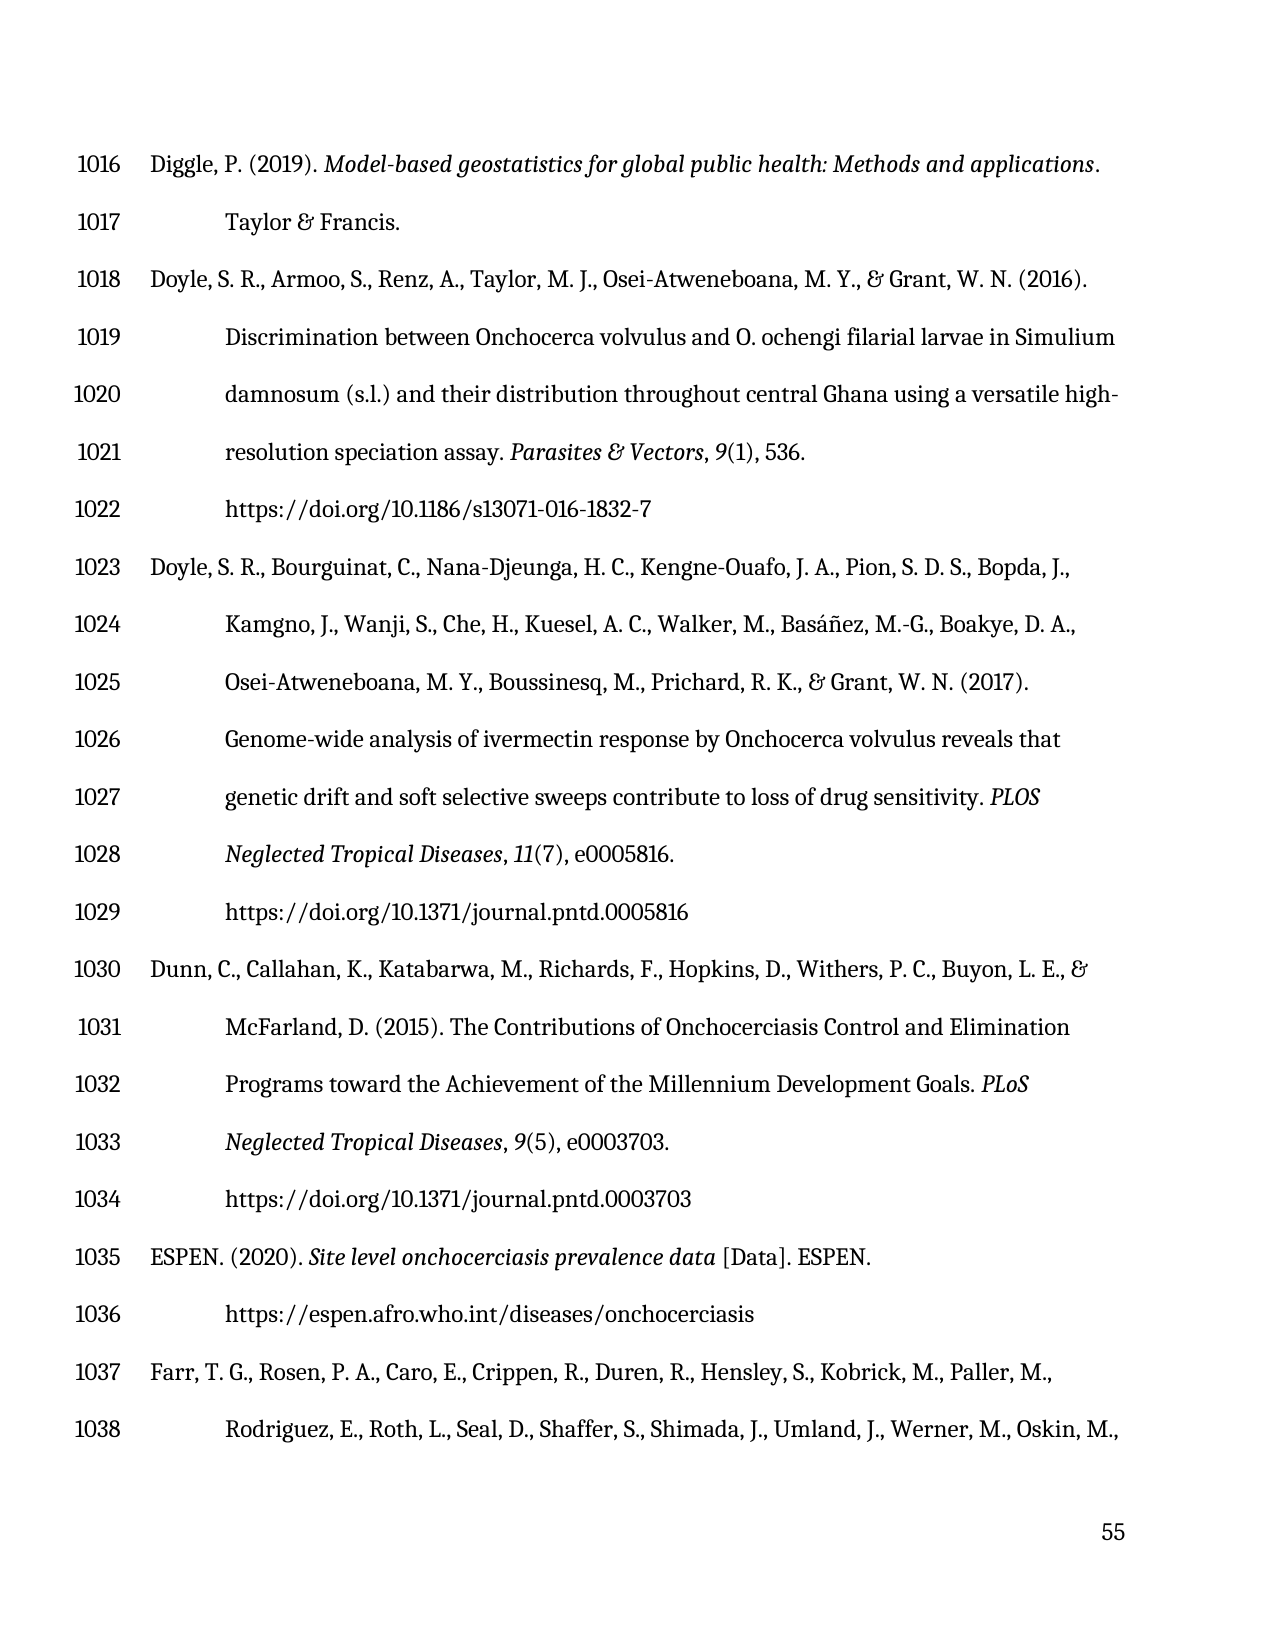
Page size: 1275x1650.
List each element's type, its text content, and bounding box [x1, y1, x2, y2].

text Doyle, S. R., Armoo, S., Renz, A., Taylor, M. J., Osei-Atweneboana, M. Y., & Grant, W. N. (2016). Discrimination between Onchocerca volvulus and O. ochengi filarial larvae in Simulium damnosum (s.l.) and their distribution throughout central Ghana using a versatile high-resolution speciation assay. Parasites & Vectors, 9(1), 536. https://doi.org/10.1186/s13071-016-1832-7 [150, 265, 1125, 524]
text Dunn, C., Callahan, K., Katabarwa, M., Richards, F., Hopkins, D., Withers, P. C., Buyon, L. E., & McFarland, D. (2015). The Contributions of Onchocerciasis Control and Elimination Programs toward the Achievement of the Millennium Development Goals. PLoS Neglected Tropical Diseases, 9(5), e0003703. https://doi.org/10.1371/journal.pntd.0003703 [150, 955, 1125, 1214]
text ESPEN. (2020). Site level onchocerciasis prevalence data [Data]. ESPEN. https://espen.afro.who.int/diseases/onchocerciasis [150, 1242, 1125, 1329]
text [150, 1357, 1125, 1444]
text Doyle, S. R., Bourguinat, C., Nana-Djeunga, H. C., Kengne-Ouafo, J. A., Pion, S. D. S., Bopda, J., Kamgno, J., Wanji, S., Che, H., Kuesel, A. C., Walker, M., Basáñez, M.-G., Boakye, D. A., Osei-Atweneboana, M. Y., Boussinesq, M., Prichard, R. K., & Grant, W. N. (2017). Genome-wide analysis of ivermectin response by Onchocerca volvulus reveals that genetic drift and soft selective sweeps contribute to loss of drug sensitivity. PLOS Neglected Tropical Diseases, 11(7), e0005816. https://doi.org/10.1371/journal.pntd.0005816 [150, 552, 1125, 926]
text Diggle, P. (2019). Model-based geostatistics for global public health: Methods and applications. Taylor & Francis. [150, 150, 1125, 236]
